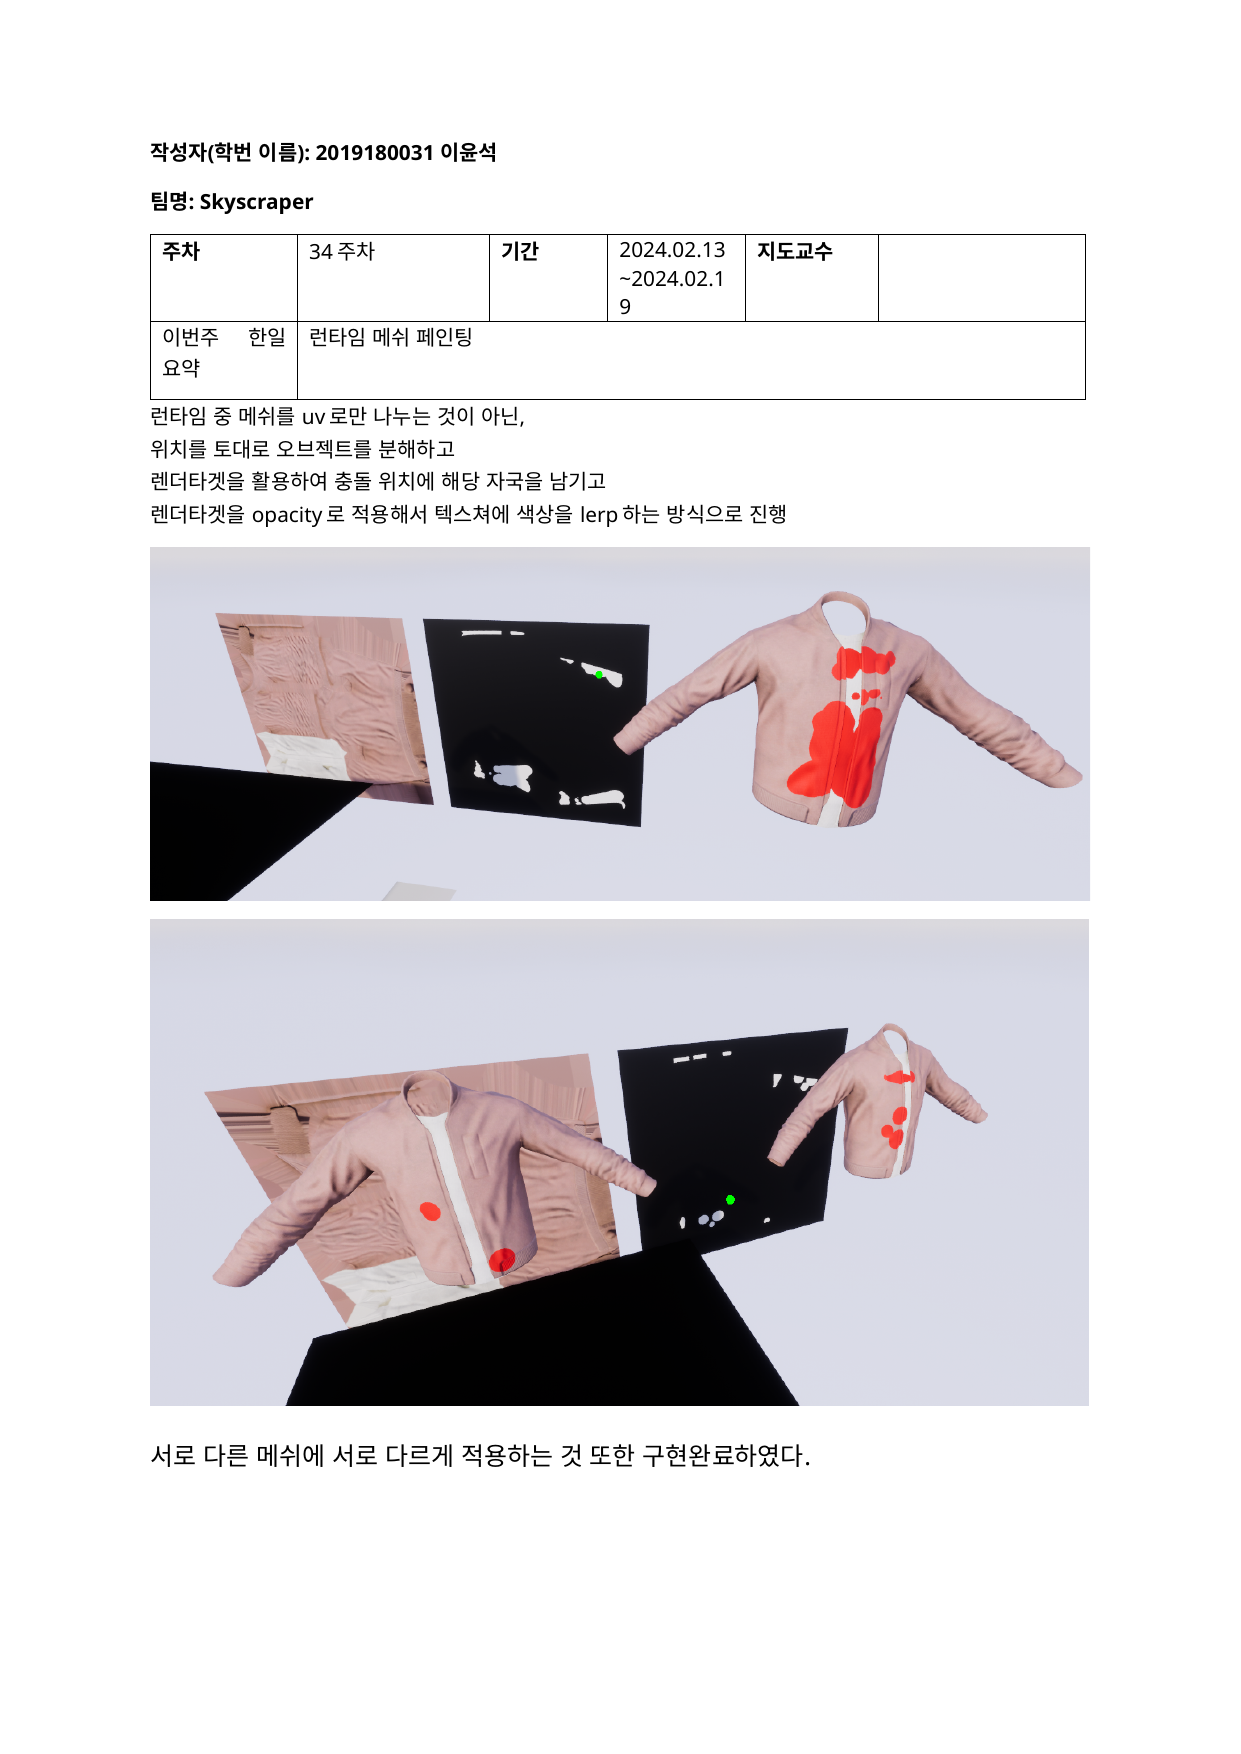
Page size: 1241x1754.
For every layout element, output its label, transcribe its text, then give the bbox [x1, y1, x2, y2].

table_header 주차 [151, 235, 297, 321]
picture [150, 547, 1091, 901]
table_header 2024.02.13 ~2024.02.19 [608, 235, 745, 321]
text 런타임 중 메쉬를 uv로만 나누는 것이 아닌, 위치를 토대로 오브젝트를 분해하고 렌더타겟을 활용하여 충돌 위치에 해당 자국을 남기고 렌더타겟을 opacity로 적용해서 텍스쳐에 색상을 lerp하는 방식으로 진행 [150, 400, 1090, 528]
table_header 기간 [490, 235, 607, 321]
text 서로 다른 메쉬에 서로 다르게 적용하는 것 또한 구현완료하였다. [150, 1437, 1090, 1507]
table_header 34주차 [298, 235, 489, 321]
table_header [879, 235, 1085, 321]
table_cell 런타임 메쉬 페인팅 [298, 322, 1085, 399]
table_header 지도교수 [746, 235, 878, 321]
table_cell 이번주 한일 요약 [151, 322, 297, 399]
picture [150, 919, 1089, 1406]
